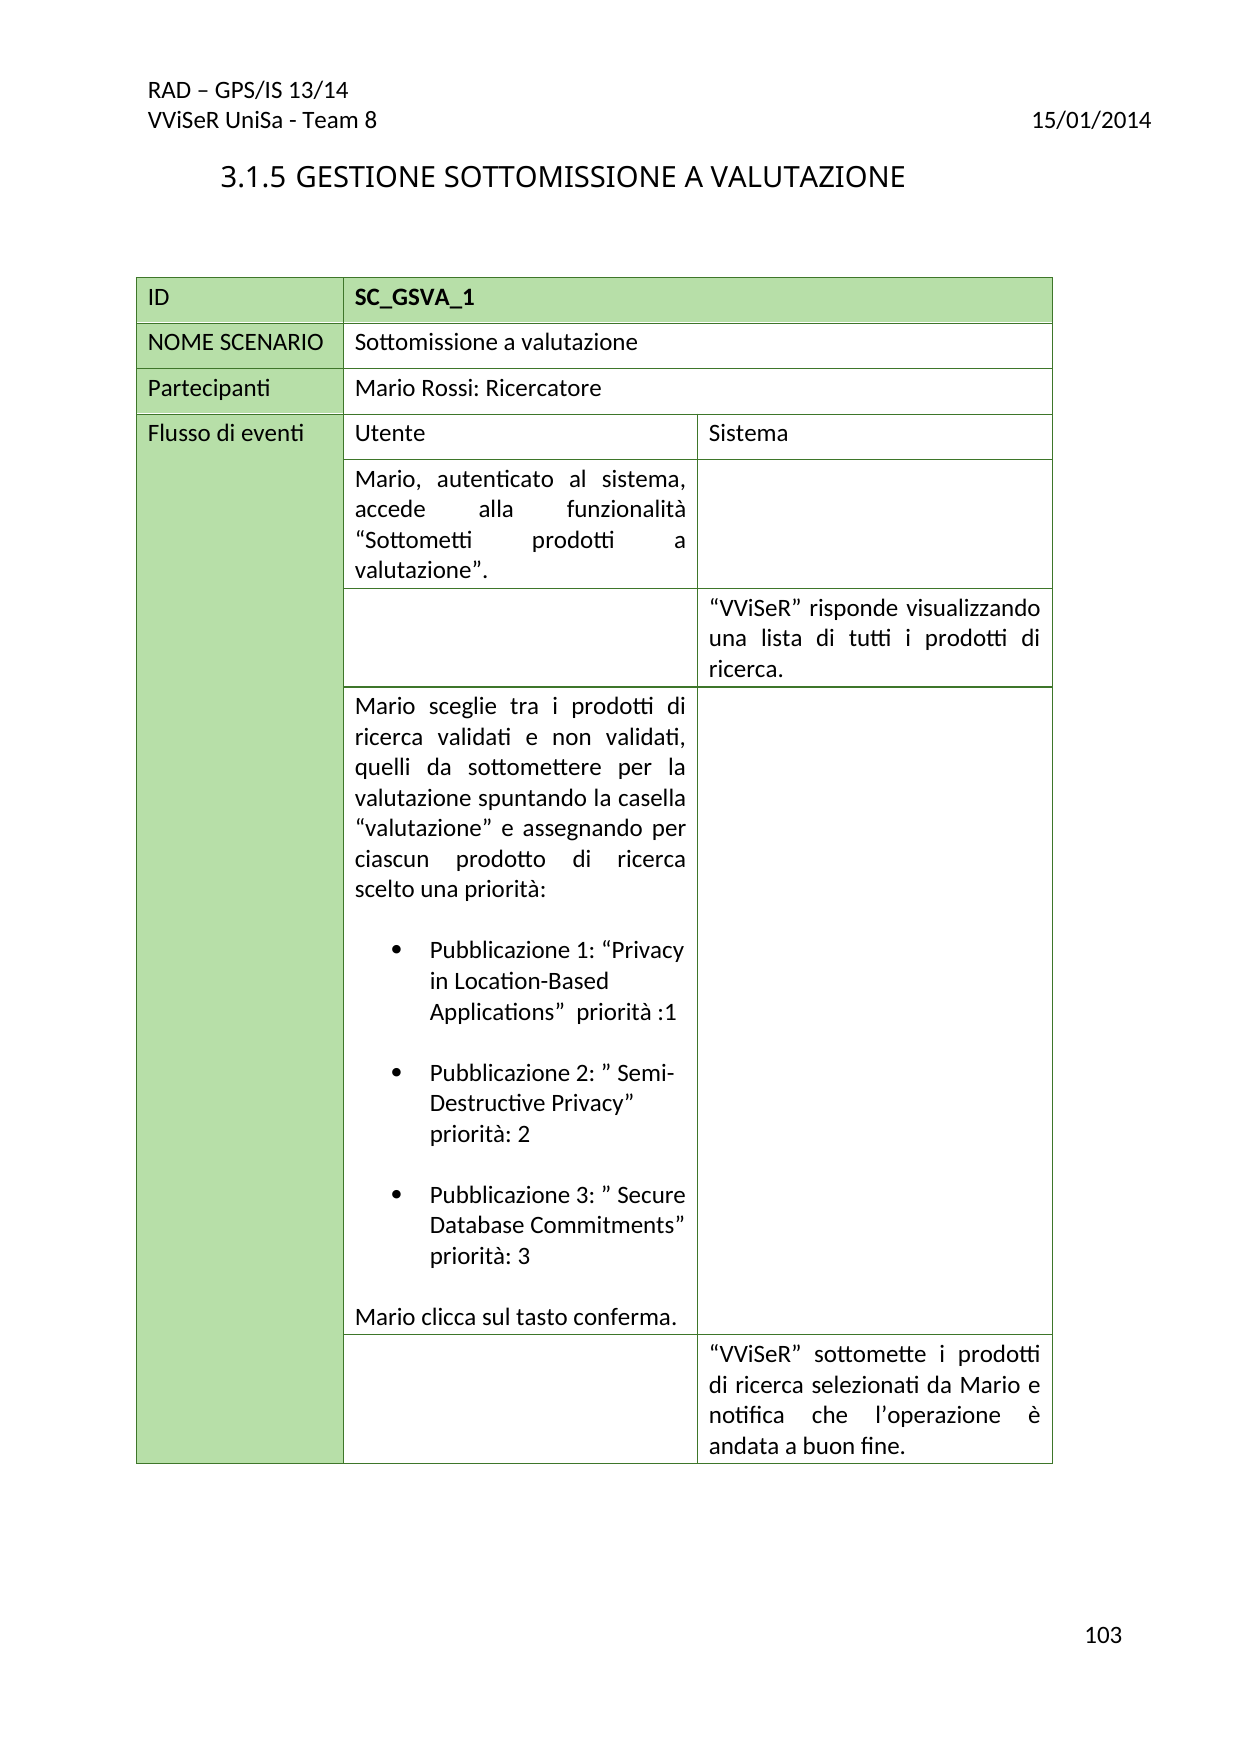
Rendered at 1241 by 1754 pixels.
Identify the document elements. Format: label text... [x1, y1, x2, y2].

table_cell [344, 1335, 697, 1463]
table_cell “VViSeR” risponde visualizzando una lista di tutti i prodotti di ricerca. [698, 589, 1052, 686]
table_cell NOME SCENARIO [137, 324, 343, 368]
table_cell Sottomissione a valutazione [344, 324, 1052, 368]
table_cell Mario Rossi: Ricercatore [344, 369, 1052, 413]
table_cell Partecipanti [137, 369, 343, 413]
table_cell Mario, autenticato al sistema, accede alla funzionalità “Sottometti prodotti a valutazione”. [344, 460, 697, 588]
table_cell Flusso di eventi [137, 415, 343, 1463]
table_cell Sistema [698, 415, 1052, 459]
table_cell [344, 589, 697, 686]
table_cell Mario sceglie tra i prodotti di ricerca validati e non validati, quelli da sottomettere per la valutazione spuntando la casella “valutazione” e assegnando per ciascun prodotto di ricerca scelto una priorità: Pubblicazione 1: “Privacy in Location-Based Applications” priorità :1 Pubblicazione 2: ” Semi-Destructive Privacy” priorità: 2 Pubblicazione 3: ” Secure Database Commitments” priorità: 3 Mario clicca sul tasto conferma. [344, 688, 697, 1334]
subtitle Gestione Sottomissione a valutazione [220, 156, 1122, 196]
table_cell [698, 688, 1052, 1334]
table_cell “VViSeR” sottomette i prodotti di ricerca selezionati da Mario e notifica che l’operazione è andata a buon fine. [698, 1335, 1052, 1463]
table_cell Utente [344, 415, 697, 459]
table_cell [698, 460, 1052, 588]
table_header ID [137, 278, 343, 322]
table_header SC_GSVA_1 [344, 278, 1052, 322]
